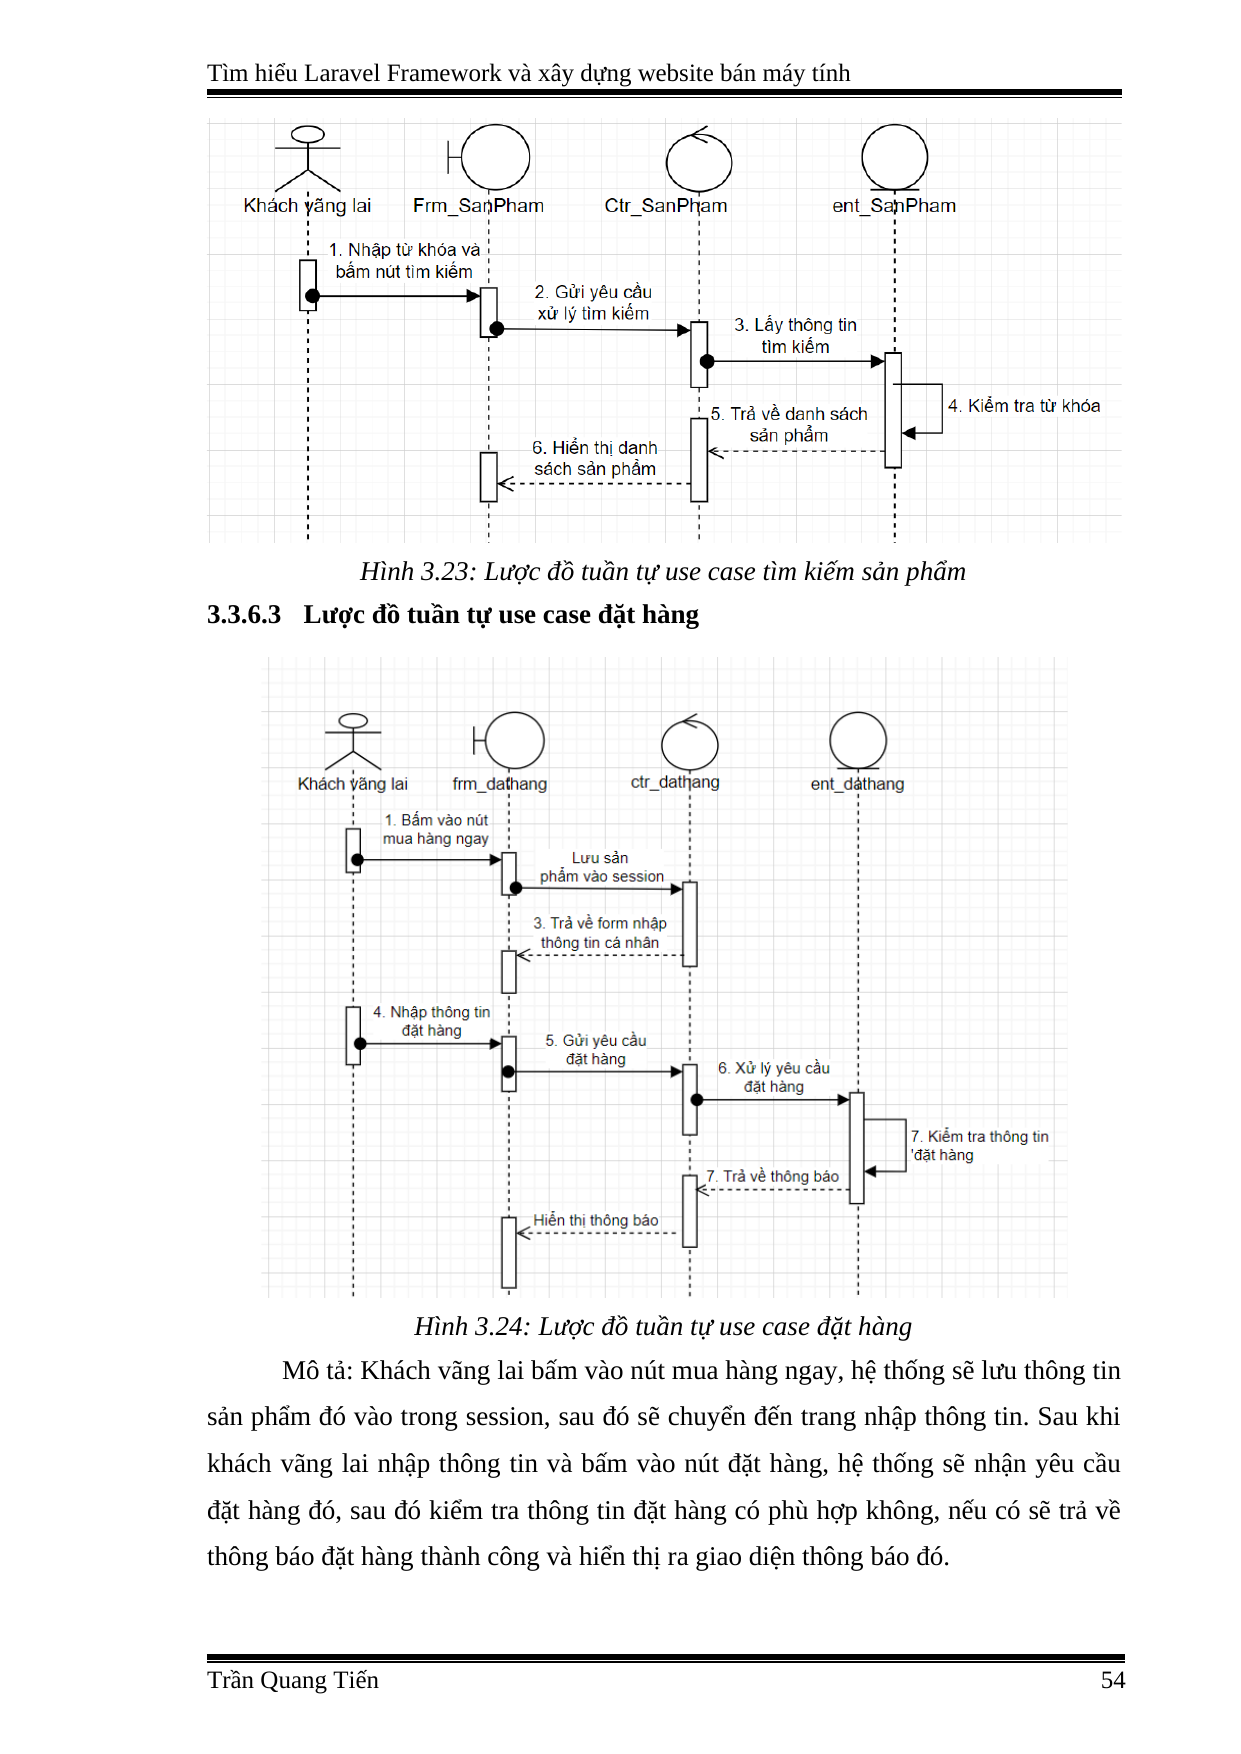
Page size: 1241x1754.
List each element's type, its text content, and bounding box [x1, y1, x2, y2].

text Mô tả: Khách vãng lai bấm vào nút mua hàng ngay, hệ thống sẽ lưu thông tin sản phẩm đó vào trong session, sau đó sẽ chuyển đến trang nhập thông tin. Sau khi khách vãng lai nhập thông tin và bấm vào nút đặt hàng, hệ thống sẽ nhận yêu cầu đặt hàng đó, sau đó kiểm tra thông tin đặt hàng có phù hợp không, nếu có sẽ trả về thông báo đặt hàng thành công và hiển thị ra giao diện thông báo đó. [207, 1354, 1122, 1572]
subtitle Lược đồ tuần tự use case đặt hàng [207, 599, 1122, 630]
picture [261, 657, 1068, 1298]
picture [206, 118, 1122, 543]
